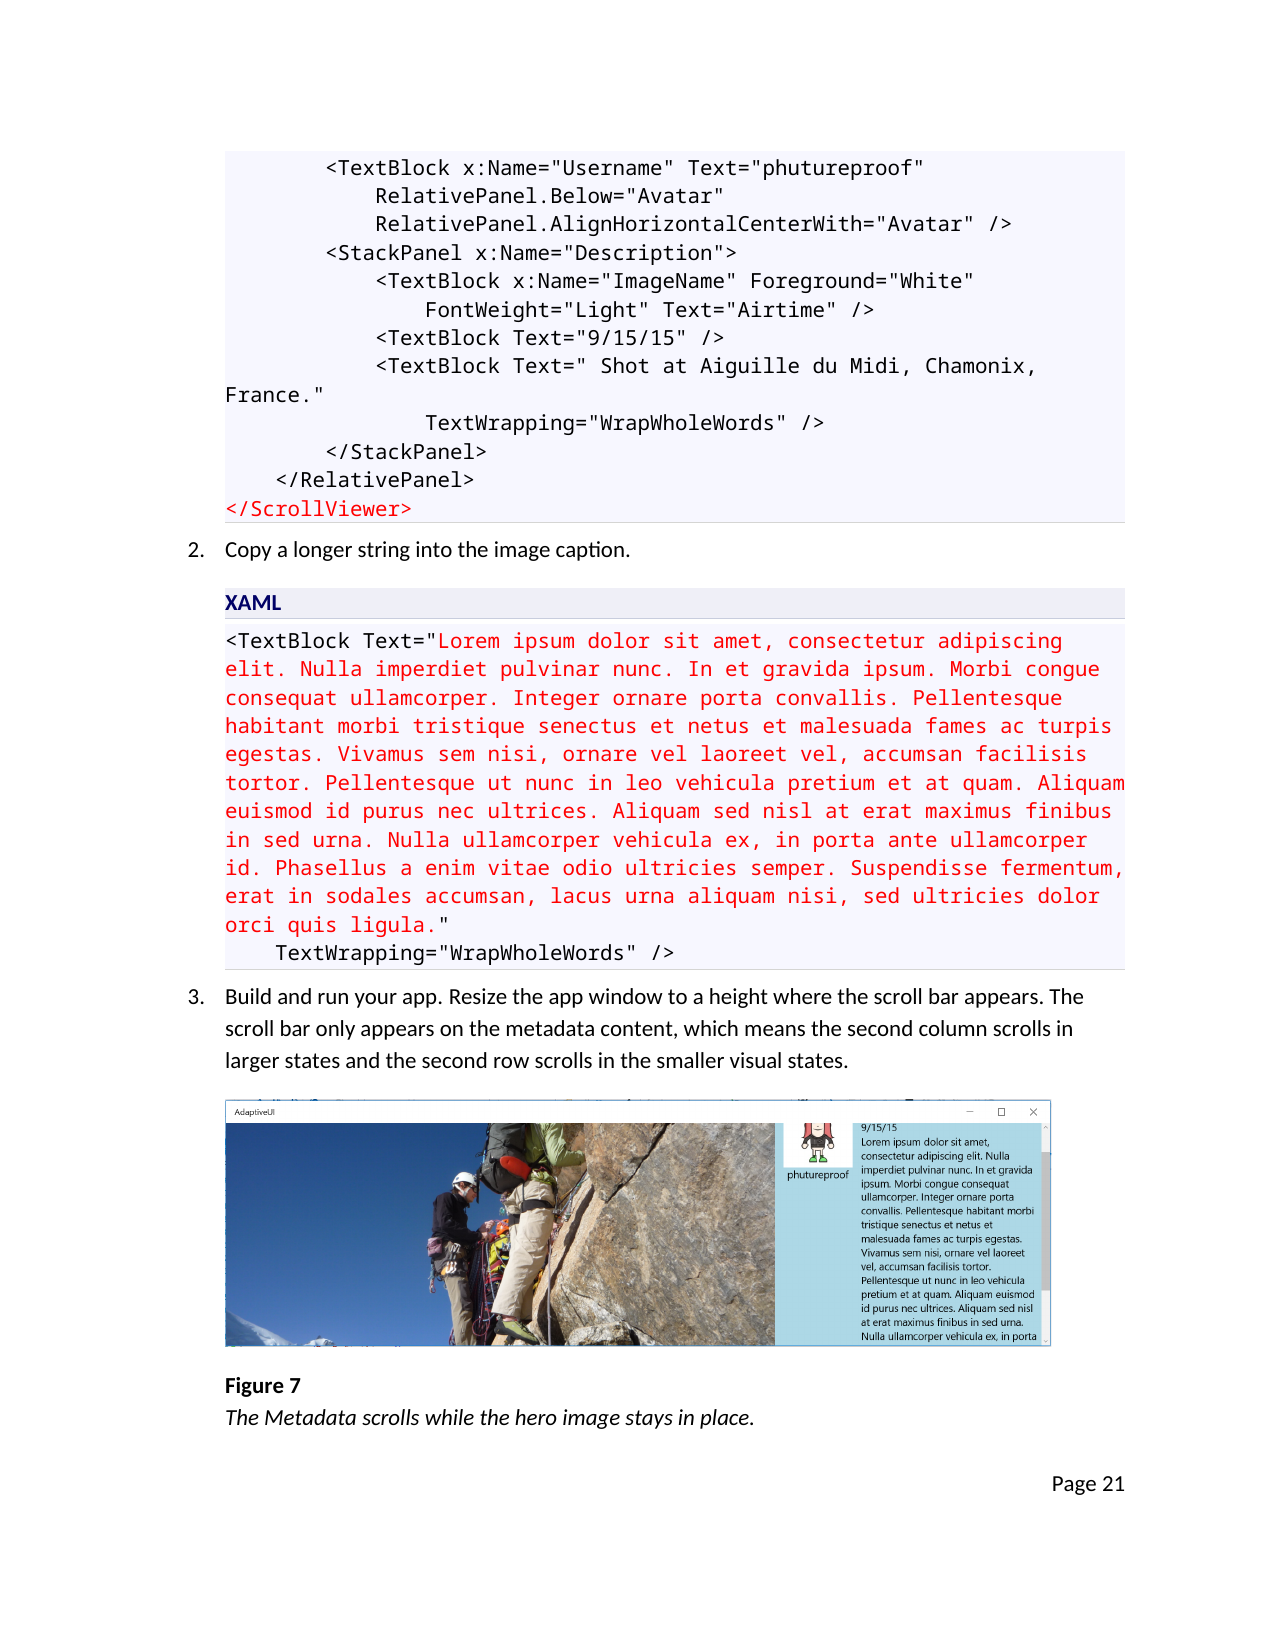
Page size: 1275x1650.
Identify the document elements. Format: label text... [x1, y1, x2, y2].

text FontWeight="Light" Text="Airtime" /> [225, 292, 1125, 321]
text </RelativePanel> [225, 463, 1125, 491]
text Copy a longer string into the image caption. [187, 535, 1125, 563]
text <TextBlock Text="9/15/15" /> [225, 321, 1125, 349]
text Build and run your app. Resize the app window to a height where the scroll bar appears. The scroll bar only appears on the metadata content, which means the second column scrolls in larger states and the second row scrolls in the smaller visual states. [187, 982, 1125, 1074]
text XAML [225, 588, 1125, 618]
text <StackPanel x:Name="Description"> [225, 235, 1125, 264]
text </StackPanel> [225, 434, 1125, 463]
text TextWrapping="WrapWholeWords" /> [225, 406, 1125, 434]
text Figure 7 [150, 1371, 1125, 1399]
text <TextBlock Text=" Shot at Aiguille du Midi, Chamonix, France." [225, 349, 1125, 406]
text </ScrollViewer> [225, 491, 1125, 522]
text <TextBlock Text="Lorem ipsum dolor sit amet, consectetur adipiscing elit. Nulla imperdiet pulvinar nunc. In et gravida ipsum. Morbi congue consequat ullamcorper. Integer ornare porta convallis. Pellentesque habitant morbi tristique senectus et netus et malesuada fames ac turpis egestas. Vivamus sem nisi, ornare vel laoreet vel, accumsan facilisis tortor. Pellentesque ut nunc in leo vehicula pretium et at quam. Aliquam euismod id purus nec ultrices. Aliquam sed nisl at erat maximus finibus in sed urna. Nulla ullamcorper vehicula ex, in porta ante ullamcorper id. Phasellus a enim vitae odio ultricies semper. Suspendisse fermentum, erat in sodales accumsan, lacus urna aliquam nisi, sed ultricies dolor orci quis ligula." [225, 624, 1125, 936]
text <TextBlock x:Name="Username" Text="phutureproof" [225, 151, 1125, 178]
text The Metadata scrolls while the hero image stays in place. [150, 1403, 1125, 1432]
text RelativePanel.Below="Avatar" [225, 178, 1125, 207]
text <TextBlock x:Name="ImageName" Foreground="White" [225, 264, 1125, 292]
picture [225, 1099, 1052, 1347]
text RelativePanel.AlignHorizontalCenterWith="Avatar" /> [225, 207, 1125, 235]
text TextWrapping="WrapWholeWords" /> [225, 936, 1125, 969]
